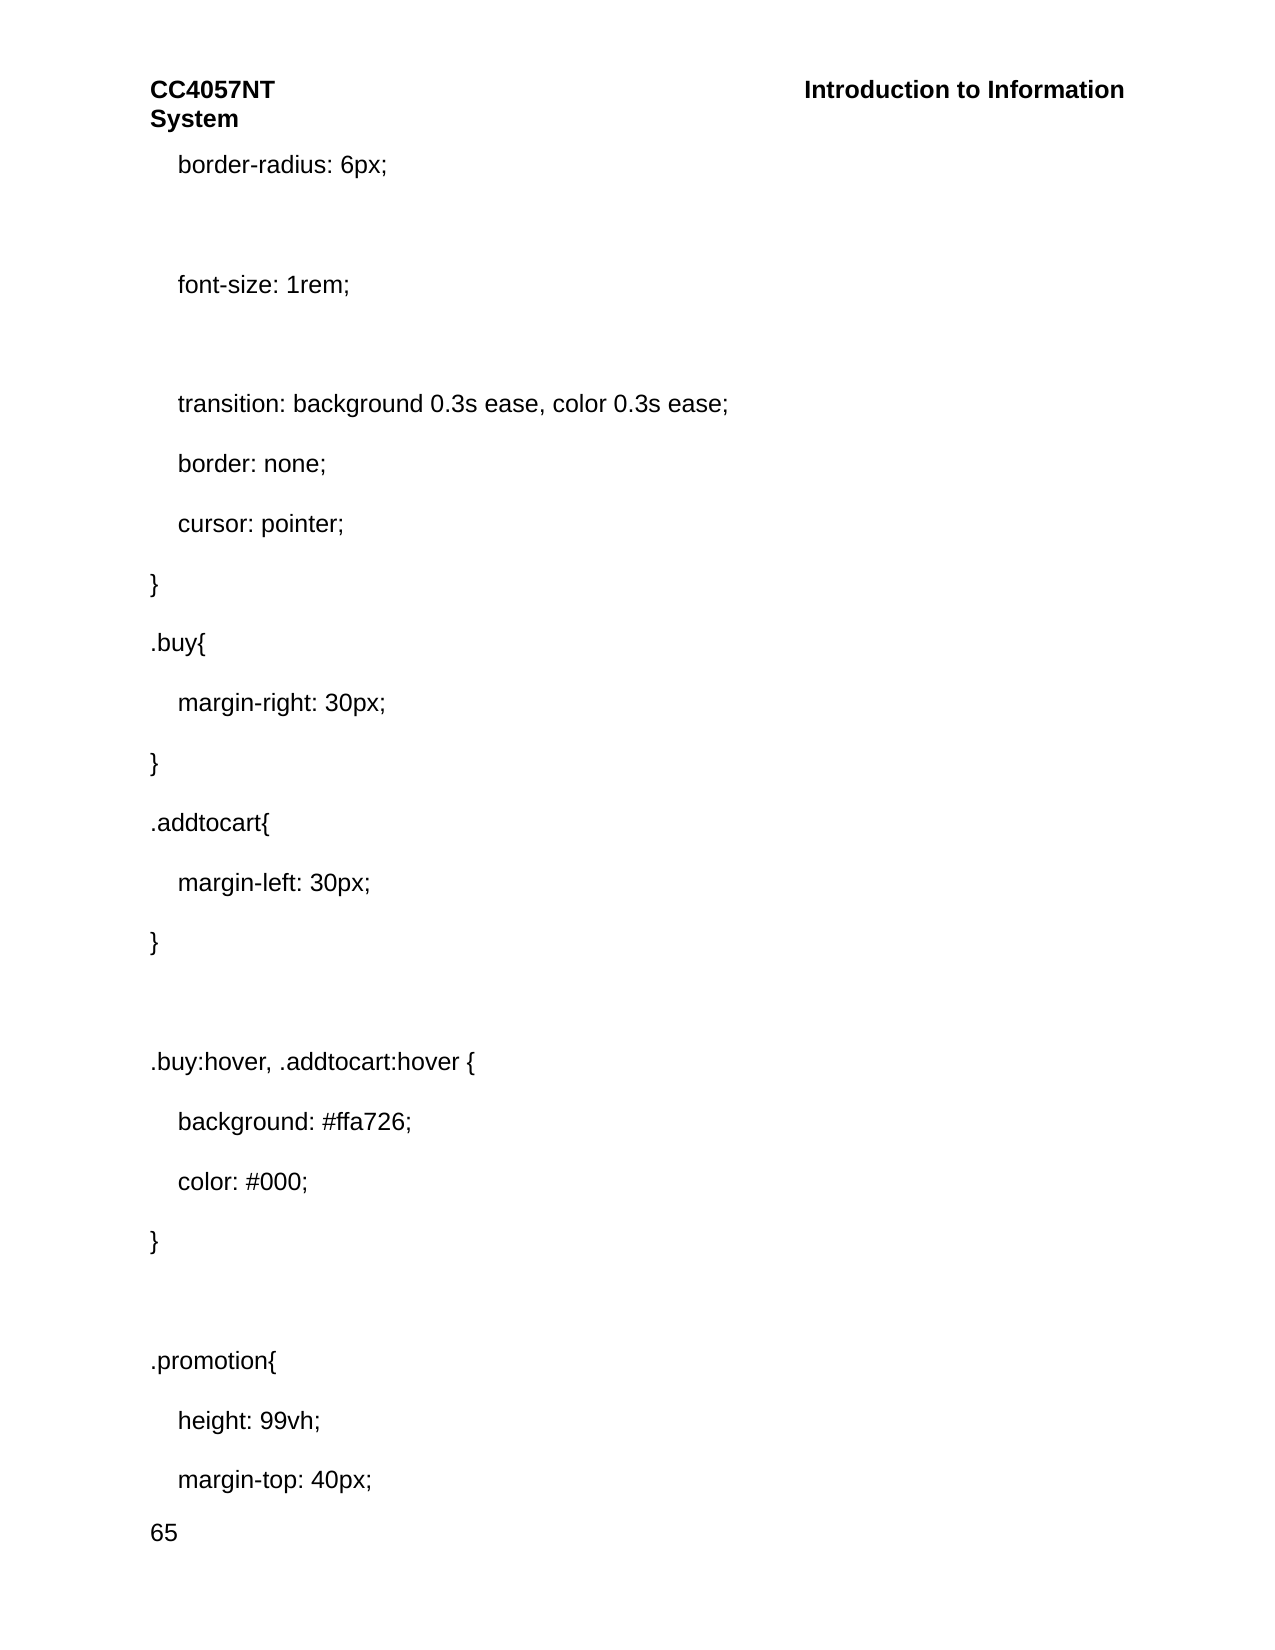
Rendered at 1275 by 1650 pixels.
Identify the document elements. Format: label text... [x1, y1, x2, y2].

text margin-left: 30px; [150, 867, 1125, 896]
text .promotion{ [150, 1346, 1125, 1374]
text height: 99vh; [150, 1406, 1125, 1434]
text border: none; [150, 449, 1125, 478]
text } [150, 568, 1125, 597]
text .buy:hover, .addtocart:hover { [150, 1047, 1125, 1076]
text font-size: 1rem; [150, 269, 1125, 298]
text margin-top: 40px; [150, 1465, 1125, 1494]
text cursor: pointer; [150, 509, 1125, 537]
text .addtocart{ [150, 808, 1125, 836]
text } [150, 748, 1125, 777]
text } [150, 927, 1125, 956]
text background: #ffa726; [150, 1107, 1125, 1135]
text margin-right: 30px; [150, 688, 1125, 717]
text transition: background 0.3s ease, color 0.3s ease; [150, 389, 1125, 418]
text color: #000; [150, 1166, 1125, 1195]
text } [150, 1226, 1125, 1255]
text .buy{ [150, 628, 1125, 657]
text border-radius: 6px; [150, 150, 1125, 179]
